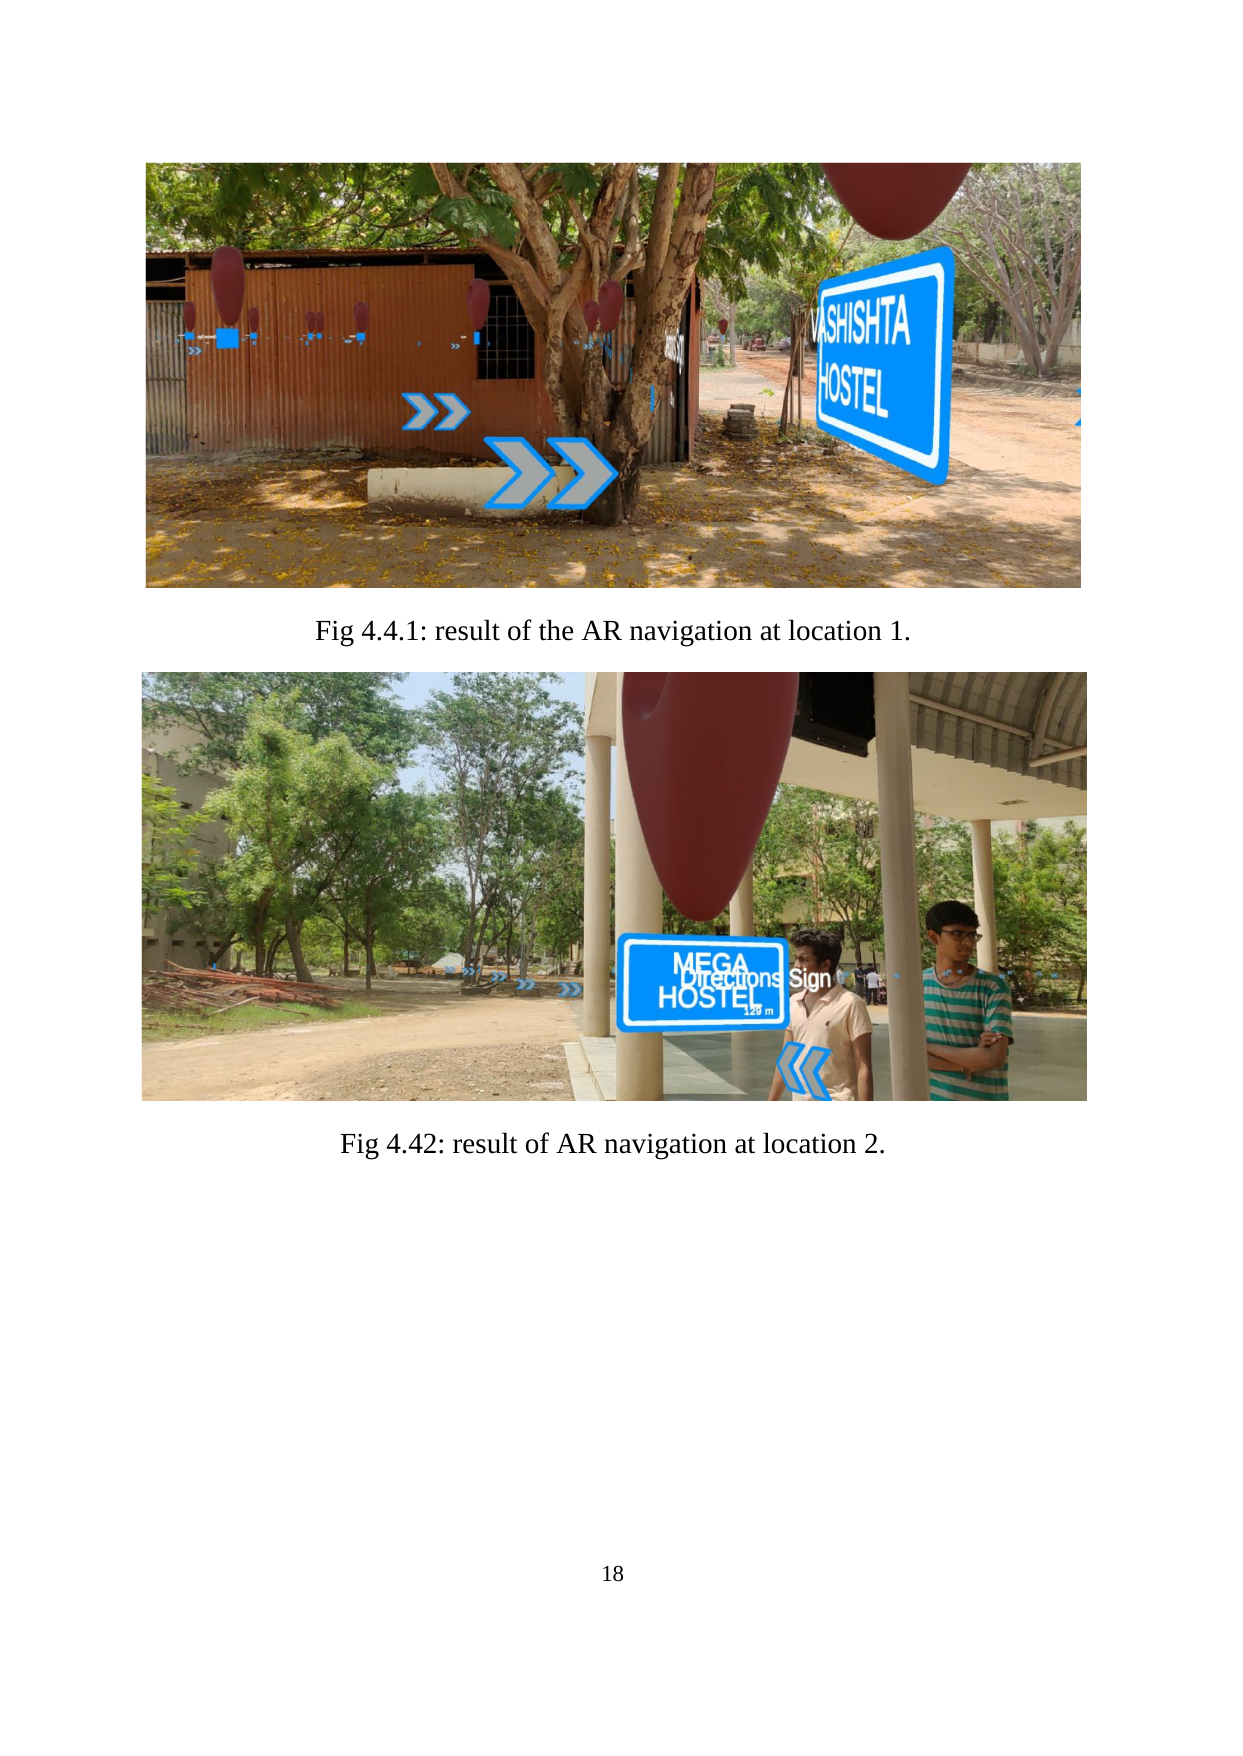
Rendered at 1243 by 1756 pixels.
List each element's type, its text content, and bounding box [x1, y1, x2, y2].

subtitle Fig 4.4.1: result of the AR navigation at location 1. [128, 613, 1098, 647]
picture [143, 672, 1087, 1101]
picture [147, 163, 1080, 588]
subtitle Fig 4.42: result of AR navigation at location 2. [128, 1126, 1098, 1159]
